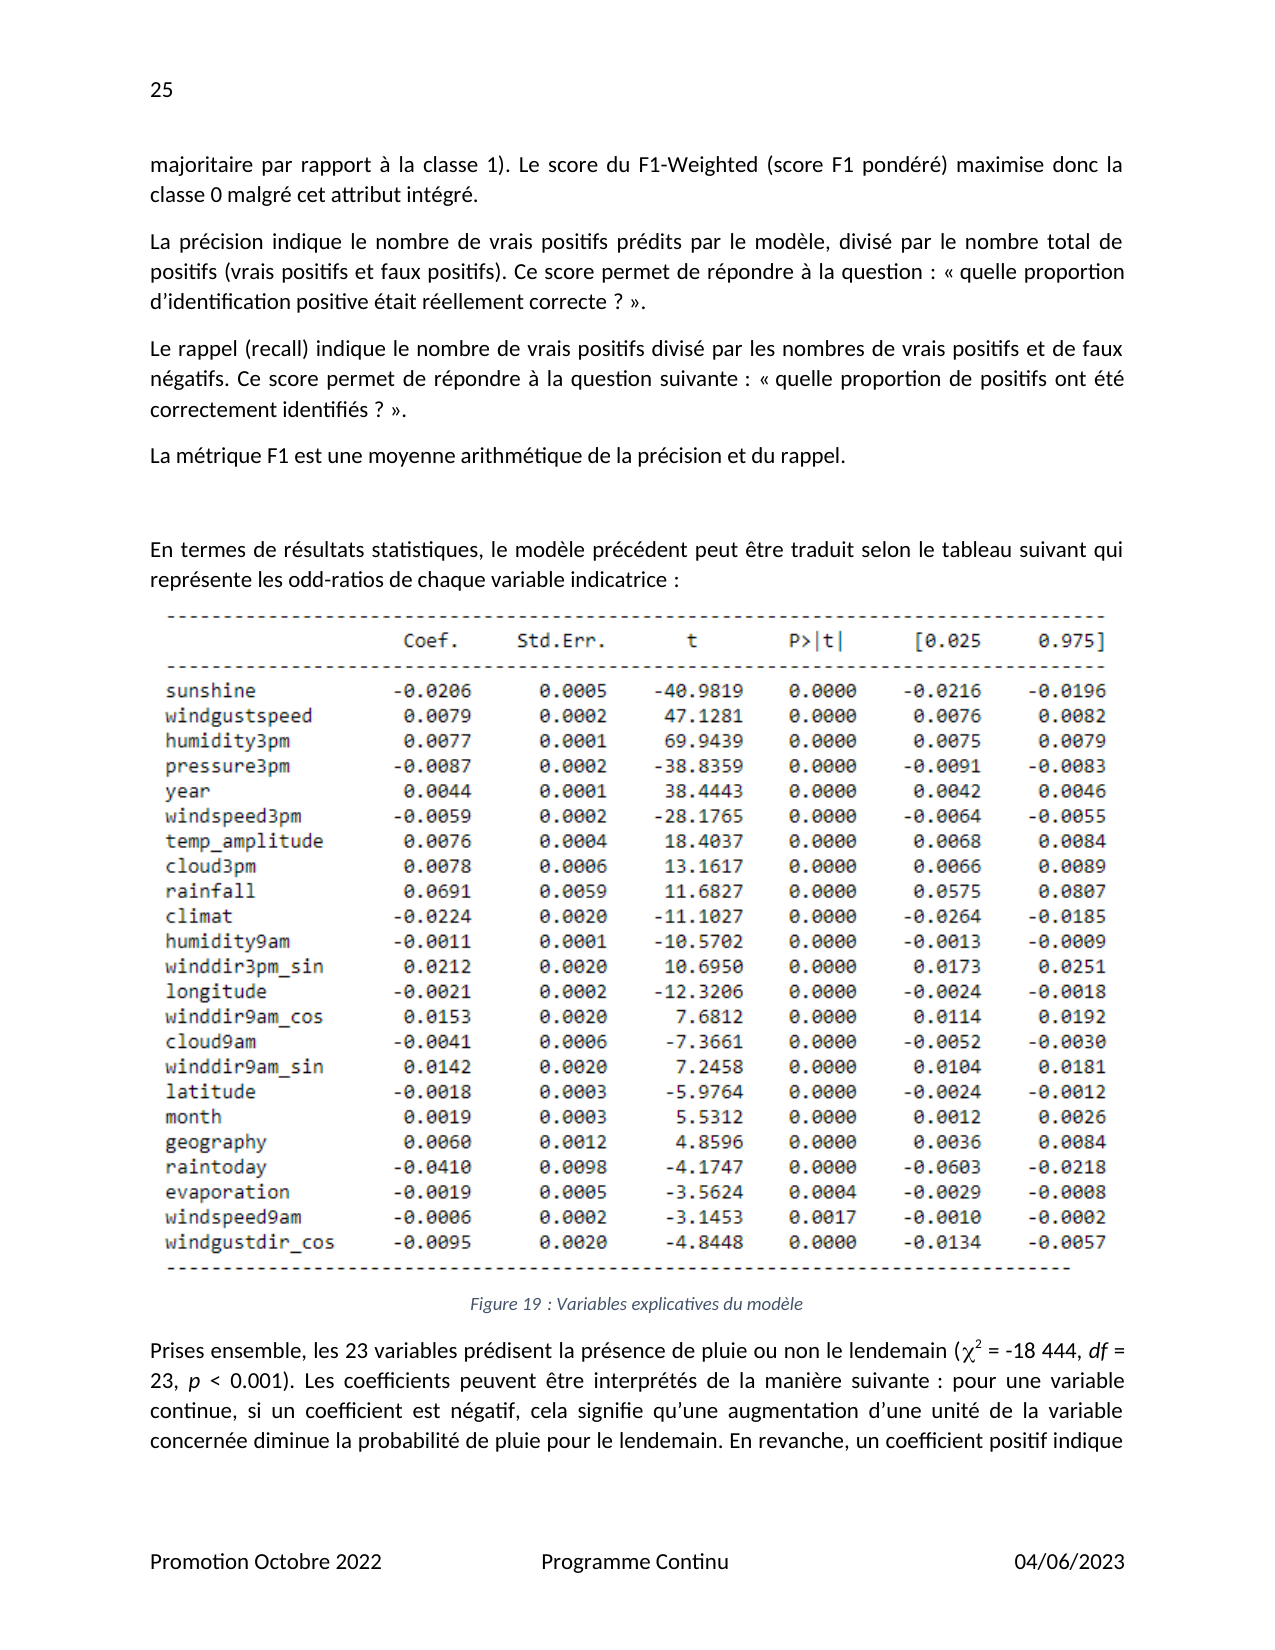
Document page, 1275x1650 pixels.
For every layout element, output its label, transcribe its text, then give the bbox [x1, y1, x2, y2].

text La précision indique le nombre de vrais positifs prédits par le modèle, divisé par le nombre total de positifs (vrais positifs et faux positifs). Ce score permet de répondre à la question : « quelle proportion d’identification positive était réellement correcte ? ». [150, 227, 1125, 316]
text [150, 1336, 1125, 1454]
text La métrique F1 est une moyenne arithmétique de la précision et du rappel. [150, 442, 1125, 470]
text Le rappel (recall) indique le nombre de vrais positifs divisé par les nombres de vrais positifs et de faux négatifs. Ce score permet de répondre à la question suivante : « quelle proportion de positifs ont été correctement identifiés ? ». [150, 334, 1125, 423]
text Figure 19 : Variables explicatives du modèle [150, 1292, 1125, 1315]
text En termes de résultats statistiques, le modèle précédent peut être traduit selon le tableau suivant qui représente les odd-ratios de chaque variable indicatrice : [150, 535, 1125, 594]
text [150, 150, 1125, 208]
